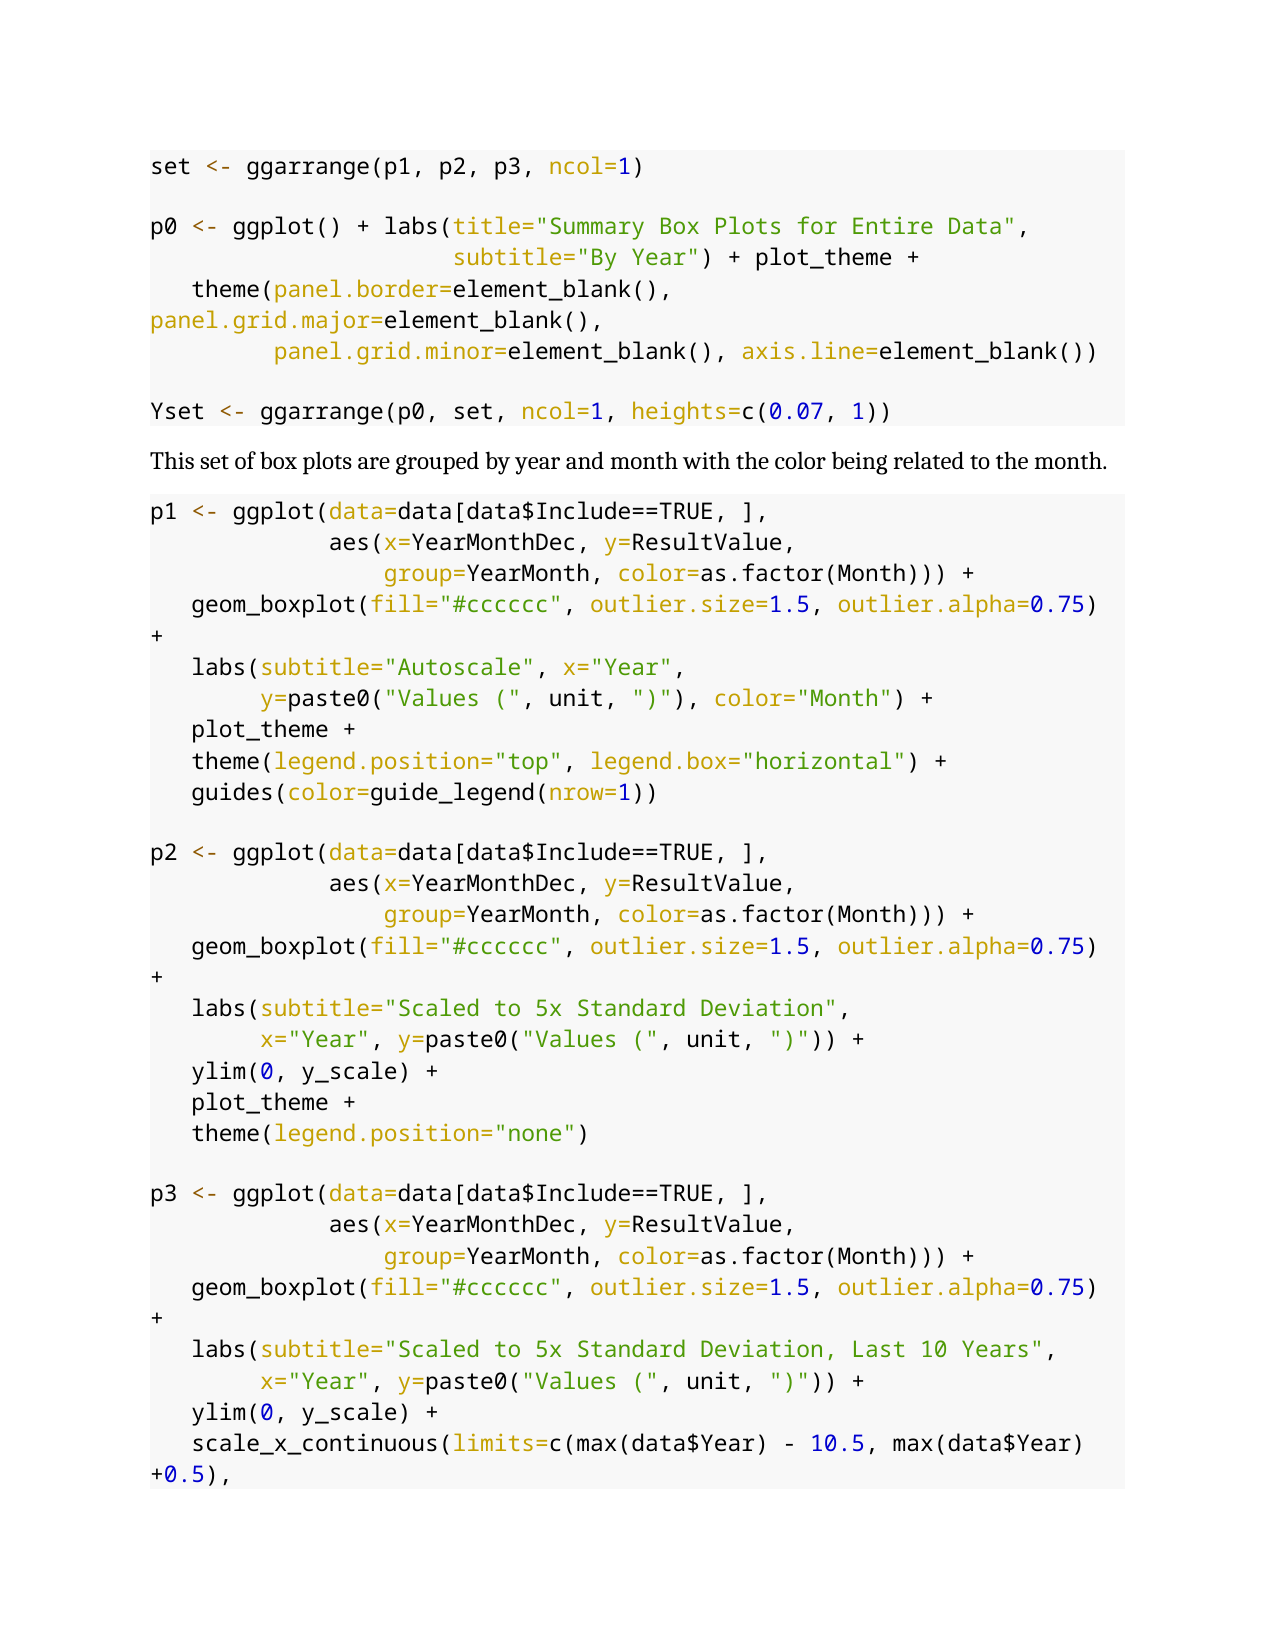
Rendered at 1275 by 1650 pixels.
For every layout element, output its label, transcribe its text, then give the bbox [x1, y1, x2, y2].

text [150, 150, 1125, 426]
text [150, 494, 1125, 1489]
text This set of box plots are grouped by year and month with the color being related to the month. [150, 447, 1125, 476]
